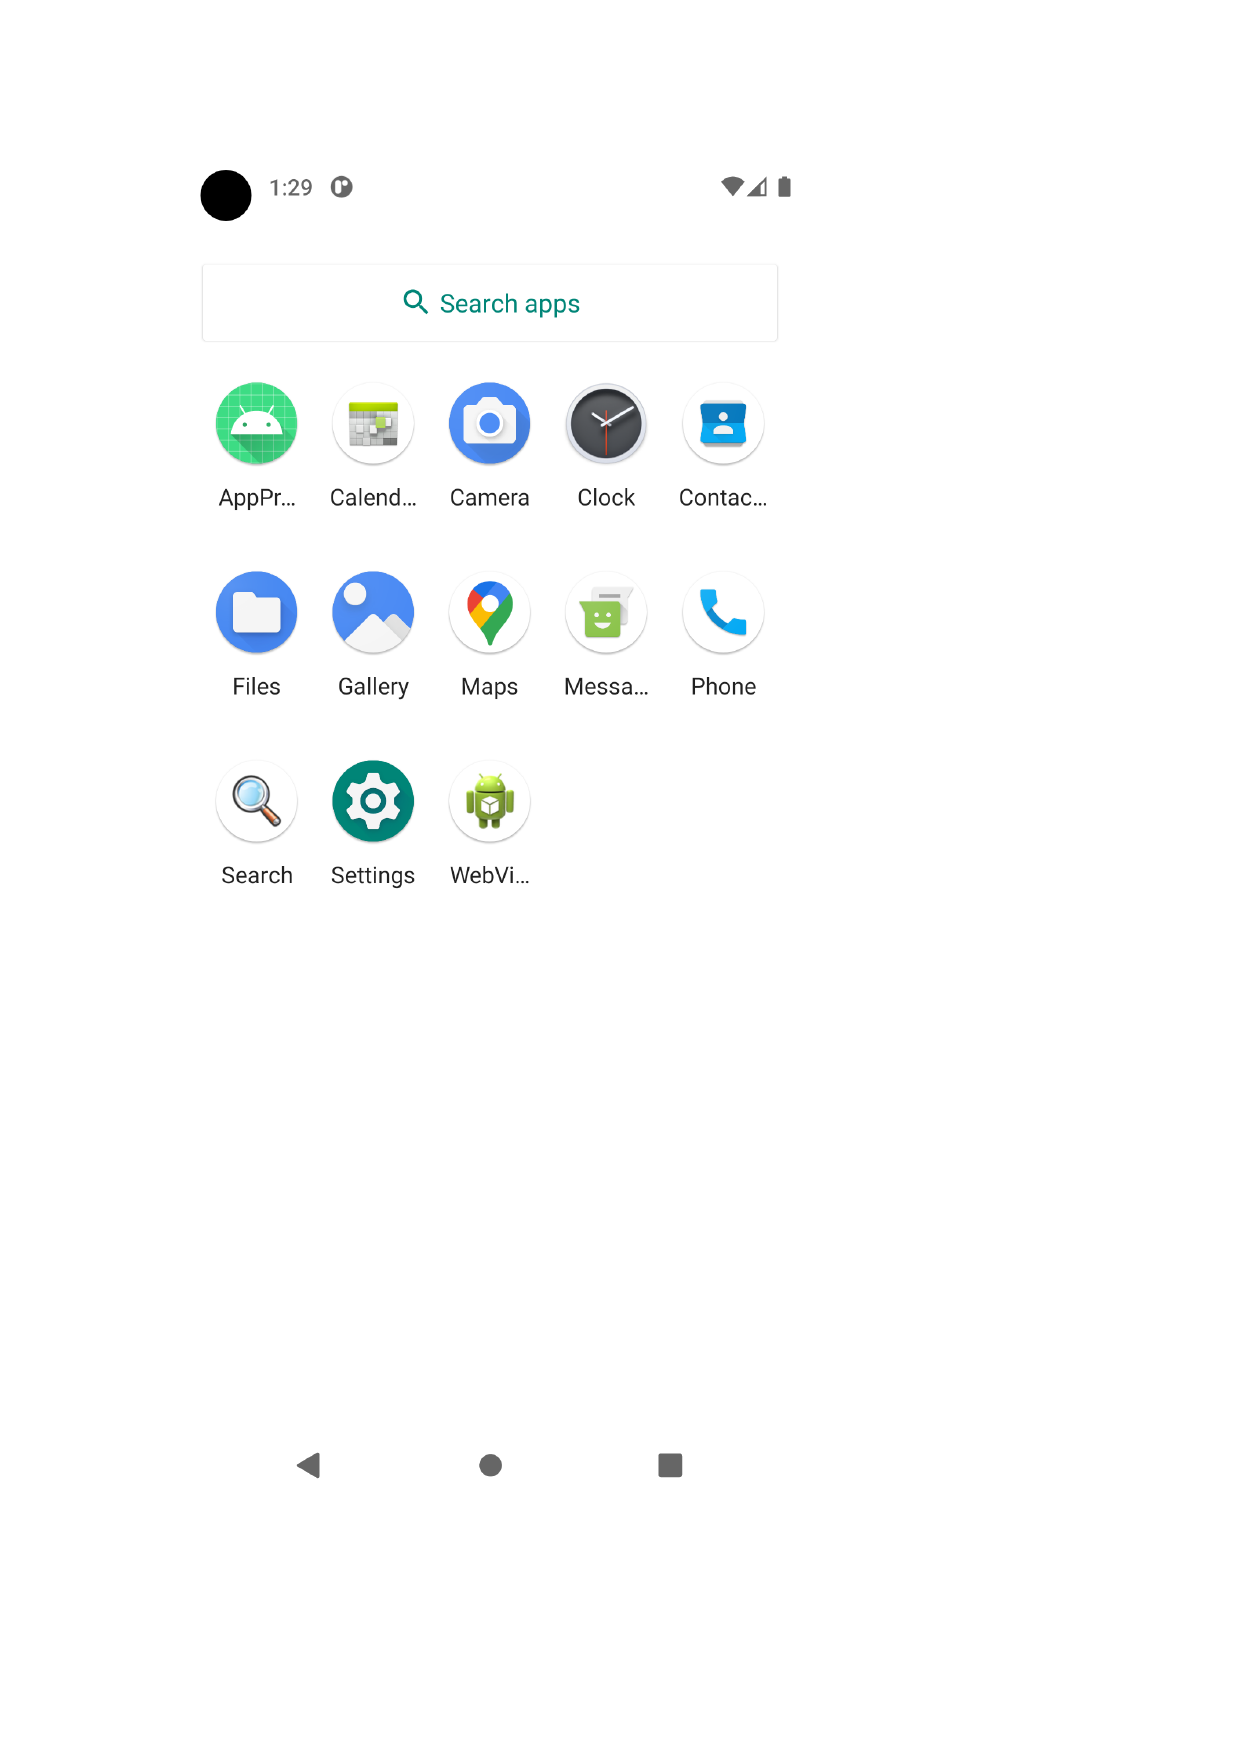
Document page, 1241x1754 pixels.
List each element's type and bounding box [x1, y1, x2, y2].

picture [177, 147, 803, 1503]
